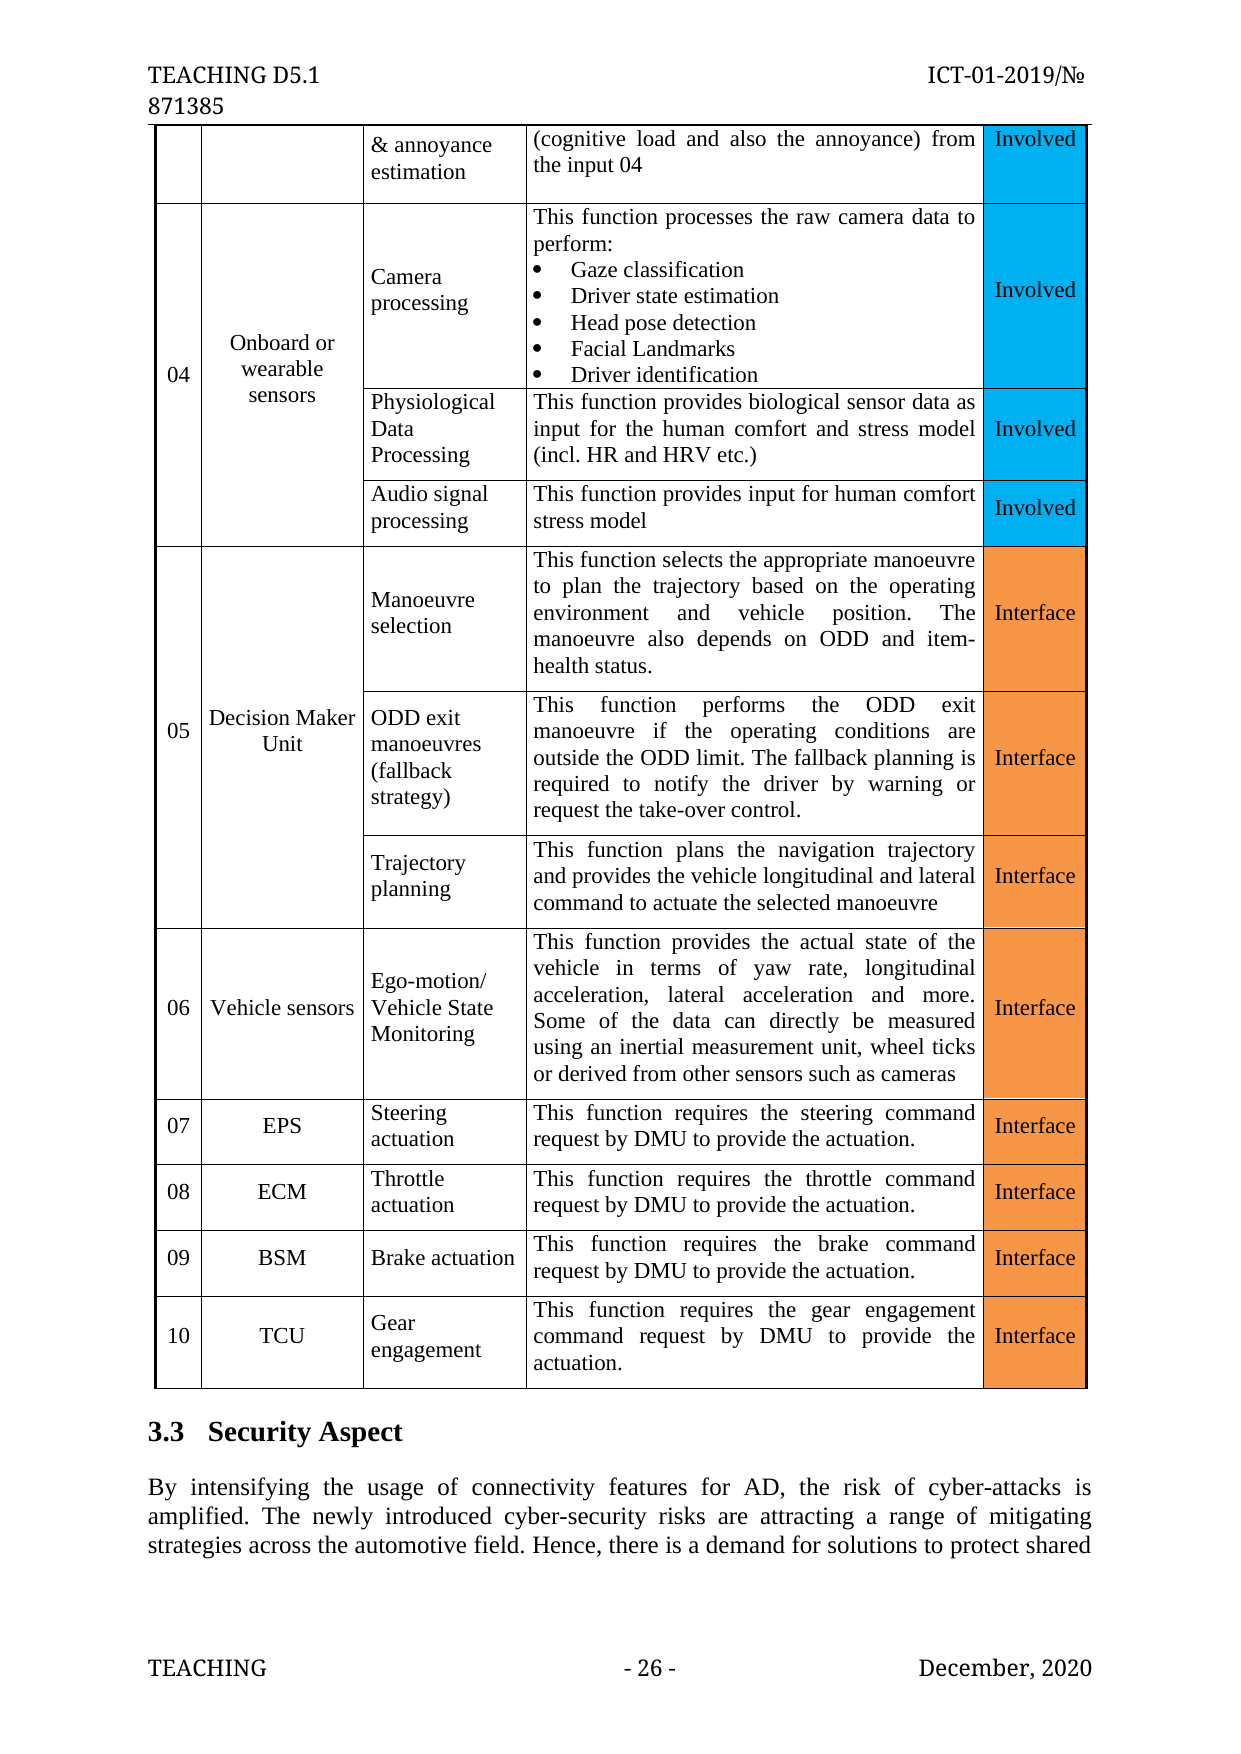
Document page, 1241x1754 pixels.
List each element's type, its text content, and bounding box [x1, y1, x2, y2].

table_cell Involved [984, 126, 1085, 203]
table_cell This function selects the appropriate manoeuvre to plan the trajectory based on the operating environment and vehicle position. The manoeuvre also depends on ODD and item-health status. [527, 547, 983, 691]
table_cell This function provides the actual state of the vehicle in terms of yaw rate, longitudinal acceleration, lateral acceleration and more. Some of the data can directly be measured using an inertial measurement unit, wheel ticks or derived from other sensors such as cameras [527, 929, 983, 1098]
table_cell This function provides input for human comfort stress model [527, 481, 983, 546]
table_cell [527, 126, 983, 203]
table_cell EPS [202, 1100, 363, 1164]
table_cell Audio signal processing [364, 481, 526, 546]
table_cell TCU [202, 1297, 363, 1388]
table_cell Interface [984, 929, 1085, 1098]
table_cell ODD exit manoeuvres (fallback strategy) [364, 692, 526, 835]
table_cell This function provides biological sensor data as input for the human comfort and stress model (incl. HR and HRV etc.) [527, 389, 983, 480]
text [148, 1472, 1092, 1559]
table_cell 10 [157, 1297, 201, 1388]
table_cell Involved [984, 204, 1085, 388]
table_cell 05 [157, 547, 201, 927]
table_cell Steering actuation [364, 1100, 526, 1164]
table_cell 07 [157, 1100, 201, 1164]
table_cell Interface [984, 1165, 1085, 1230]
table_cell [364, 126, 526, 203]
table_cell Interface [984, 692, 1085, 835]
table_cell ECM [202, 1165, 363, 1230]
table_cell This function processes the raw camera data to perform: Gaze classification Driver state estimation Head pose detection Facial Landmarks Driver identification [527, 204, 983, 388]
table_cell Interface [984, 1100, 1085, 1164]
table_cell BSM [202, 1231, 363, 1296]
table_cell This function plans the navigation trajectory and provides the vehicle longitudinal and lateral command to actuate the selected manoeuvre [527, 836, 983, 927]
table_cell 09 [157, 1231, 201, 1296]
table_cell Decision Maker Unit [202, 547, 363, 927]
table_cell Involved [984, 389, 1085, 480]
table_cell Gear engagement [364, 1297, 526, 1388]
table_cell 08 [157, 1165, 201, 1230]
table_cell 06 [157, 929, 201, 1098]
table_cell This function requires the gear engagement command request by DMU to provide the actuation. [527, 1297, 983, 1388]
table_cell This function requires the brake command request by DMU to provide the actuation. [527, 1231, 983, 1296]
table_cell Interface [984, 1231, 1085, 1296]
table_cell Physiological Data Processing [364, 389, 526, 480]
table_cell Camera processing [364, 204, 526, 388]
table_cell This function requires the steering command request by DMU to provide the actuation. [527, 1100, 983, 1164]
table_cell Interface [984, 1297, 1085, 1388]
table_cell 04 [157, 204, 201, 546]
table_cell Throttle actuation [364, 1165, 526, 1230]
table_cell Interface [984, 547, 1085, 691]
table_cell This function performs the ODD exit manoeuvre if the operating conditions are outside the ODD limit. The fallback planning is required to notify the driver by warning or request the take-over control. [527, 692, 983, 835]
table_cell Manoeuvre selection [364, 547, 526, 691]
table_cell Ego-motion/Vehicle State Monitoring [364, 929, 526, 1098]
table_cell Trajectory planning [364, 836, 526, 927]
table_cell Vehicle sensors [202, 929, 363, 1098]
table_cell This function requires the throttle command request by DMU to provide the actuation. [527, 1165, 983, 1230]
table_cell Onboard or wearable sensors [202, 204, 363, 546]
table_cell Interface [984, 836, 1085, 927]
table_cell Brake actuation [364, 1231, 526, 1296]
subtitle Security Aspect [148, 1414, 1092, 1447]
table_cell Involved [984, 481, 1085, 546]
